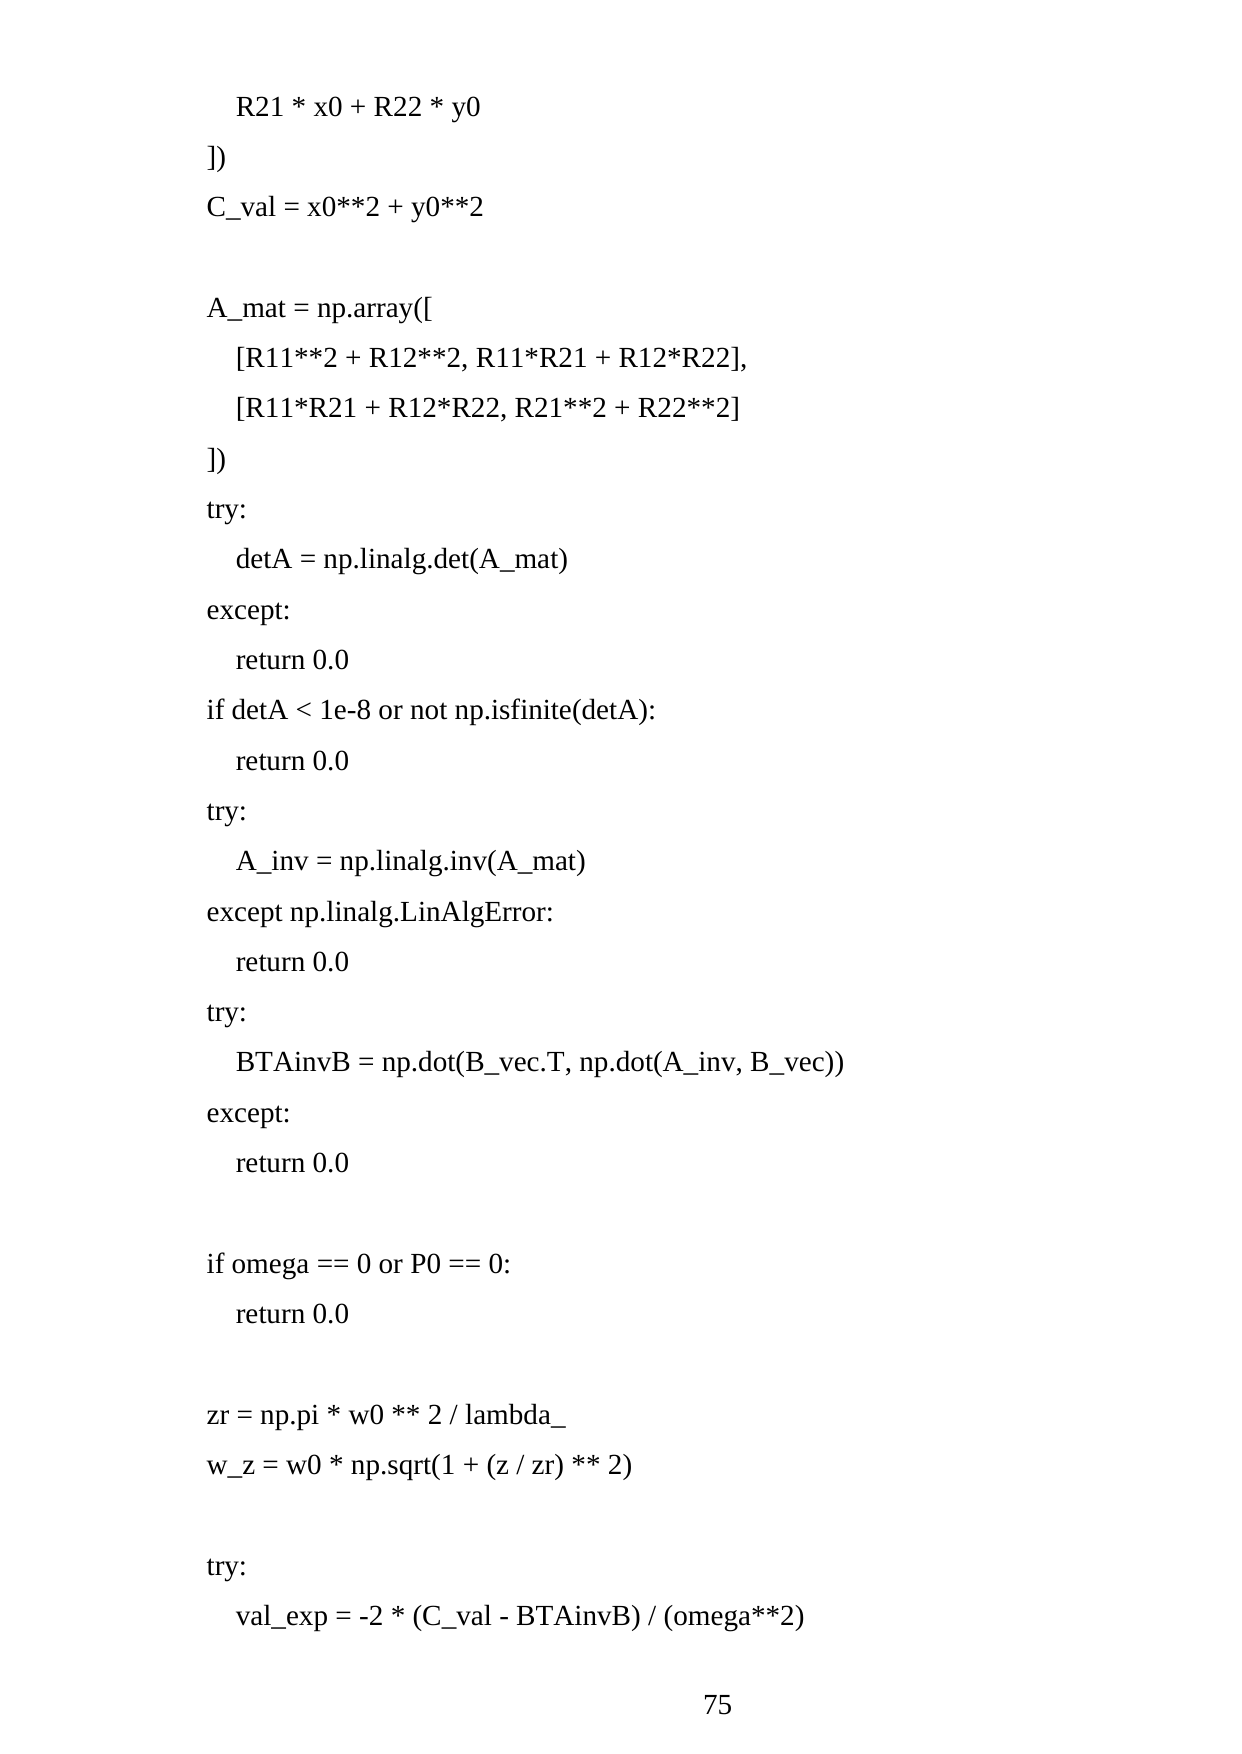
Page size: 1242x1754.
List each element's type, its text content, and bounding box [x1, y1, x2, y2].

text BTAinvB = np.dot(B_vec.T, np.dot(A_inv, B_vec)) [177, 1044, 1183, 1078]
text if detA < 1e-8 or not np.isfinite(detA): [177, 692, 1183, 726]
text return 0.0 [177, 1145, 1183, 1179]
text try: [177, 994, 1183, 1028]
text A_inv = np.linalg.inv(A_mat) [177, 843, 1183, 877]
text return 0.0 [177, 642, 1183, 676]
text return 0.0 [177, 1296, 1183, 1330]
text if omega == 0 or P0 == 0: [177, 1246, 1183, 1279]
text return 0.0 [177, 944, 1183, 977]
text except np.linalg.LinAlgError: [177, 894, 1183, 927]
text w_z = w0 * np.sqrt(1 + (z / zr) ** 2) [177, 1447, 1183, 1481]
text [R11**2 + R12**2, R11*R21 + R12*R22], [177, 340, 1183, 374]
text R21 * x0 + R22 * y0 [177, 89, 1183, 122]
text try: [177, 1548, 1183, 1581]
text C_val = x0**2 + y0**2 [177, 189, 1183, 223]
text ]) [177, 139, 1183, 172]
text detA = np.linalg.det(A_mat) [177, 541, 1183, 575]
text A_mat = np.array([ [177, 290, 1183, 323]
text val_exp = -2 * (C_val - BTAinvB) / (omega**2) [177, 1598, 1183, 1632]
text zr = np.pi * w0 ** 2 / lambda_ [177, 1397, 1183, 1430]
text except: [177, 592, 1183, 625]
text except: [177, 1095, 1183, 1128]
text try: [177, 491, 1183, 525]
text ]) [177, 441, 1183, 474]
text [R11*R21 + R12*R22, R21**2 + R22**2] [177, 391, 1183, 424]
text try: [177, 793, 1183, 827]
text return 0.0 [177, 743, 1183, 776]
